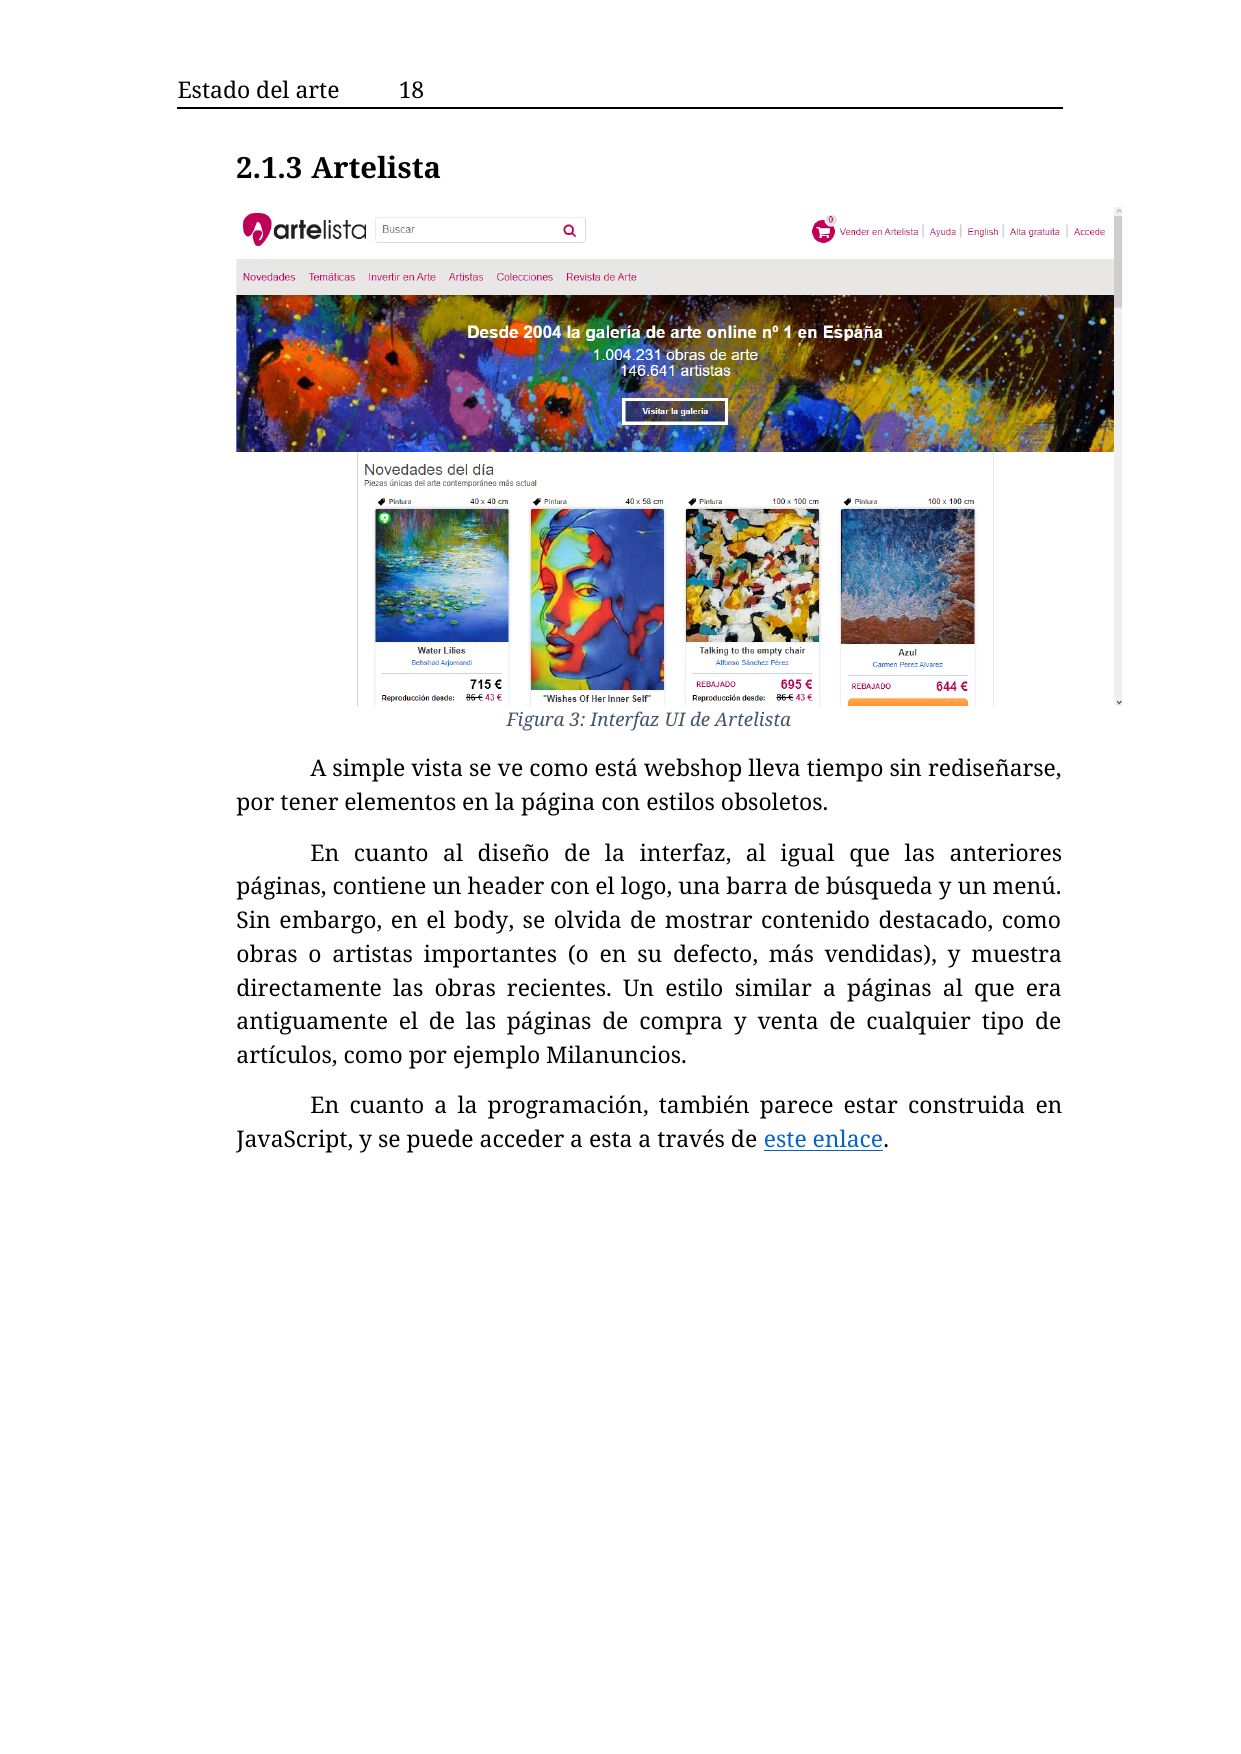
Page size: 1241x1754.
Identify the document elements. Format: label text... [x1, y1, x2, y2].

text Figura 3: Interfaz UI de Artelista [177, 706, 1063, 731]
text En cuanto a la programación, también parece estar construida en JavaScript, y se puede acceder a esta a través de este enlace. [236, 1089, 1063, 1154]
text En cuanto al diseño de la interfaz, al igual que las anteriores páginas, contiene un header con el logo, una barra de búsqueda y un menú. Sin embargo, en el body, se olvida de mostrar contenido destacado, como obras o artistas importantes (o en su defecto, más vendidas), y muestra directamente las obras recientes. Un estilo similar a páginas al que era antiguamente el de las páginas de compra y venta de cualquier tipo de artículos, como por ejemplo Milanuncios. [236, 836, 1063, 1070]
subtitle Artelista [236, 148, 1063, 187]
picture [236, 207, 1123, 706]
text A simple vista se ve como está webshop lleva tiempo sin rediseñarse, por tener elementos en la página con estilos obsoletos. [236, 752, 1063, 817]
